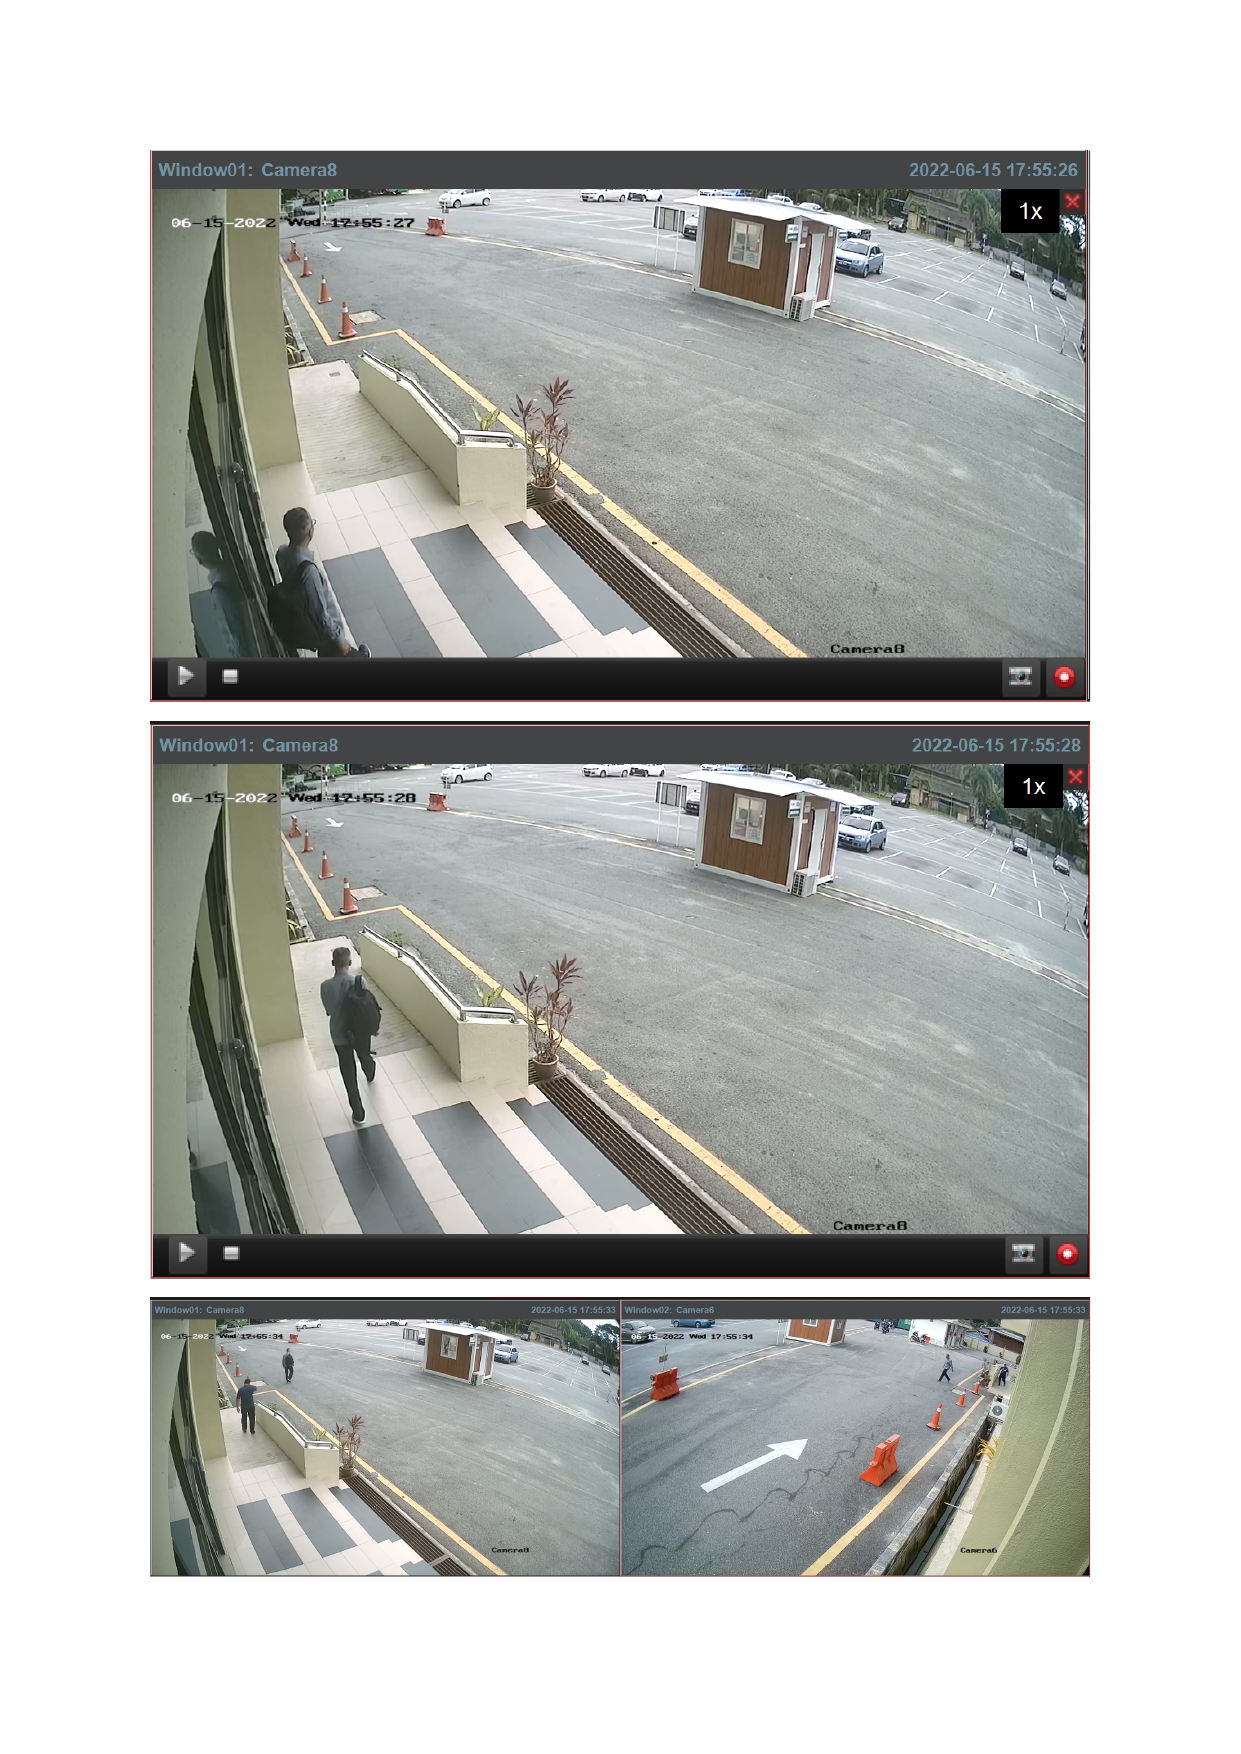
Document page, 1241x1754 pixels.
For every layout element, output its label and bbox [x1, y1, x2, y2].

picture [150, 150, 1091, 702]
picture [150, 1297, 1091, 1577]
picture [150, 721, 1091, 1279]
